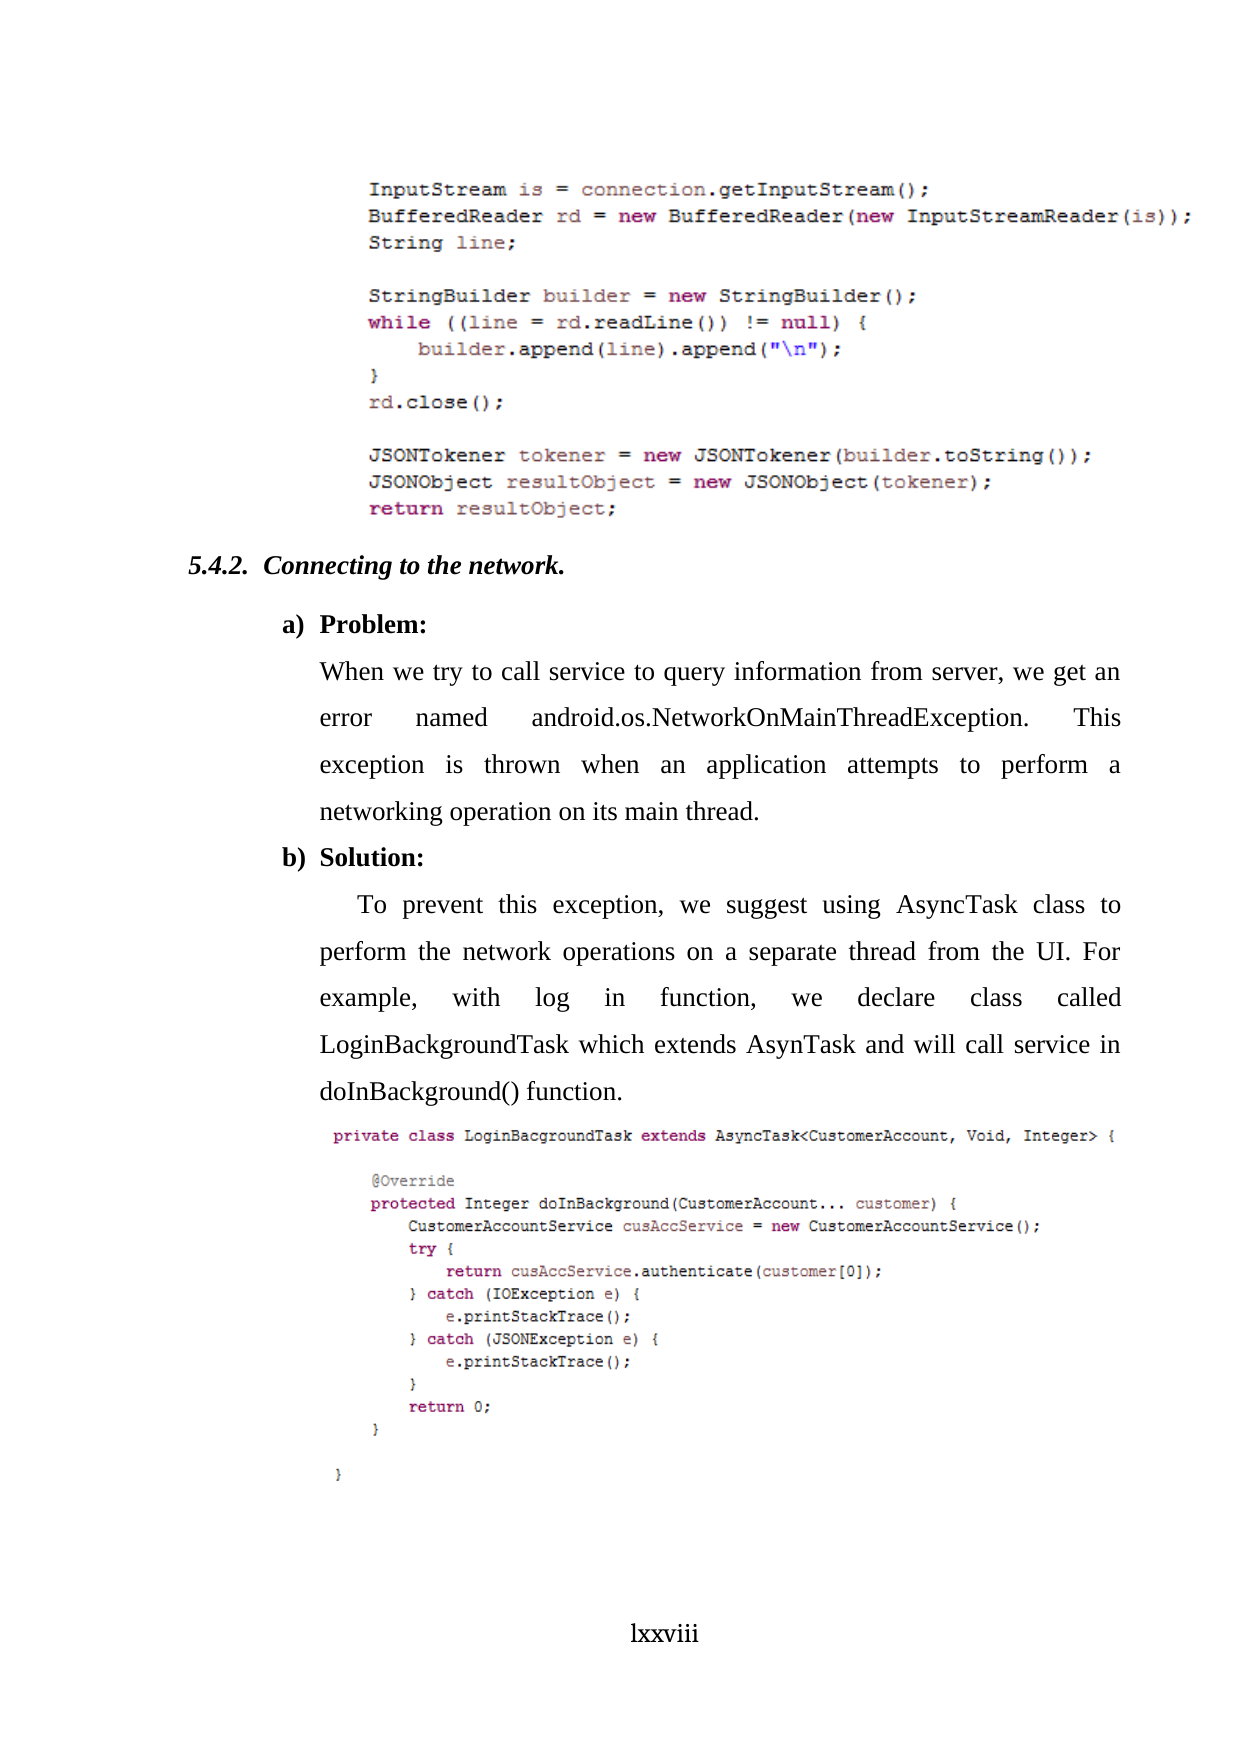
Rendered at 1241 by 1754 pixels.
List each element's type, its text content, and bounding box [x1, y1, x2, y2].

subtitle Connecting to the network. [188, 549, 1122, 580]
picture [356, 177, 1199, 521]
list Solution: [282, 842, 1122, 873]
list Problem: [282, 608, 1122, 639]
picture [320, 1121, 1122, 1485]
list When we try to call service to query information from server, we get an error named android.os.NetworkOnMainThreadException. This exception is thrown when an application attempts to perform a networking operation on its main thread. [319, 655, 1122, 826]
list To prevent this exception, we suggest using AsyncTask class to perform the network operations on a separate thread from the UI. For example, with log in function, we declare class called LoginBackgroundTask which extends AsynTask and will call service in doInBackground() function. [319, 888, 1122, 1106]
